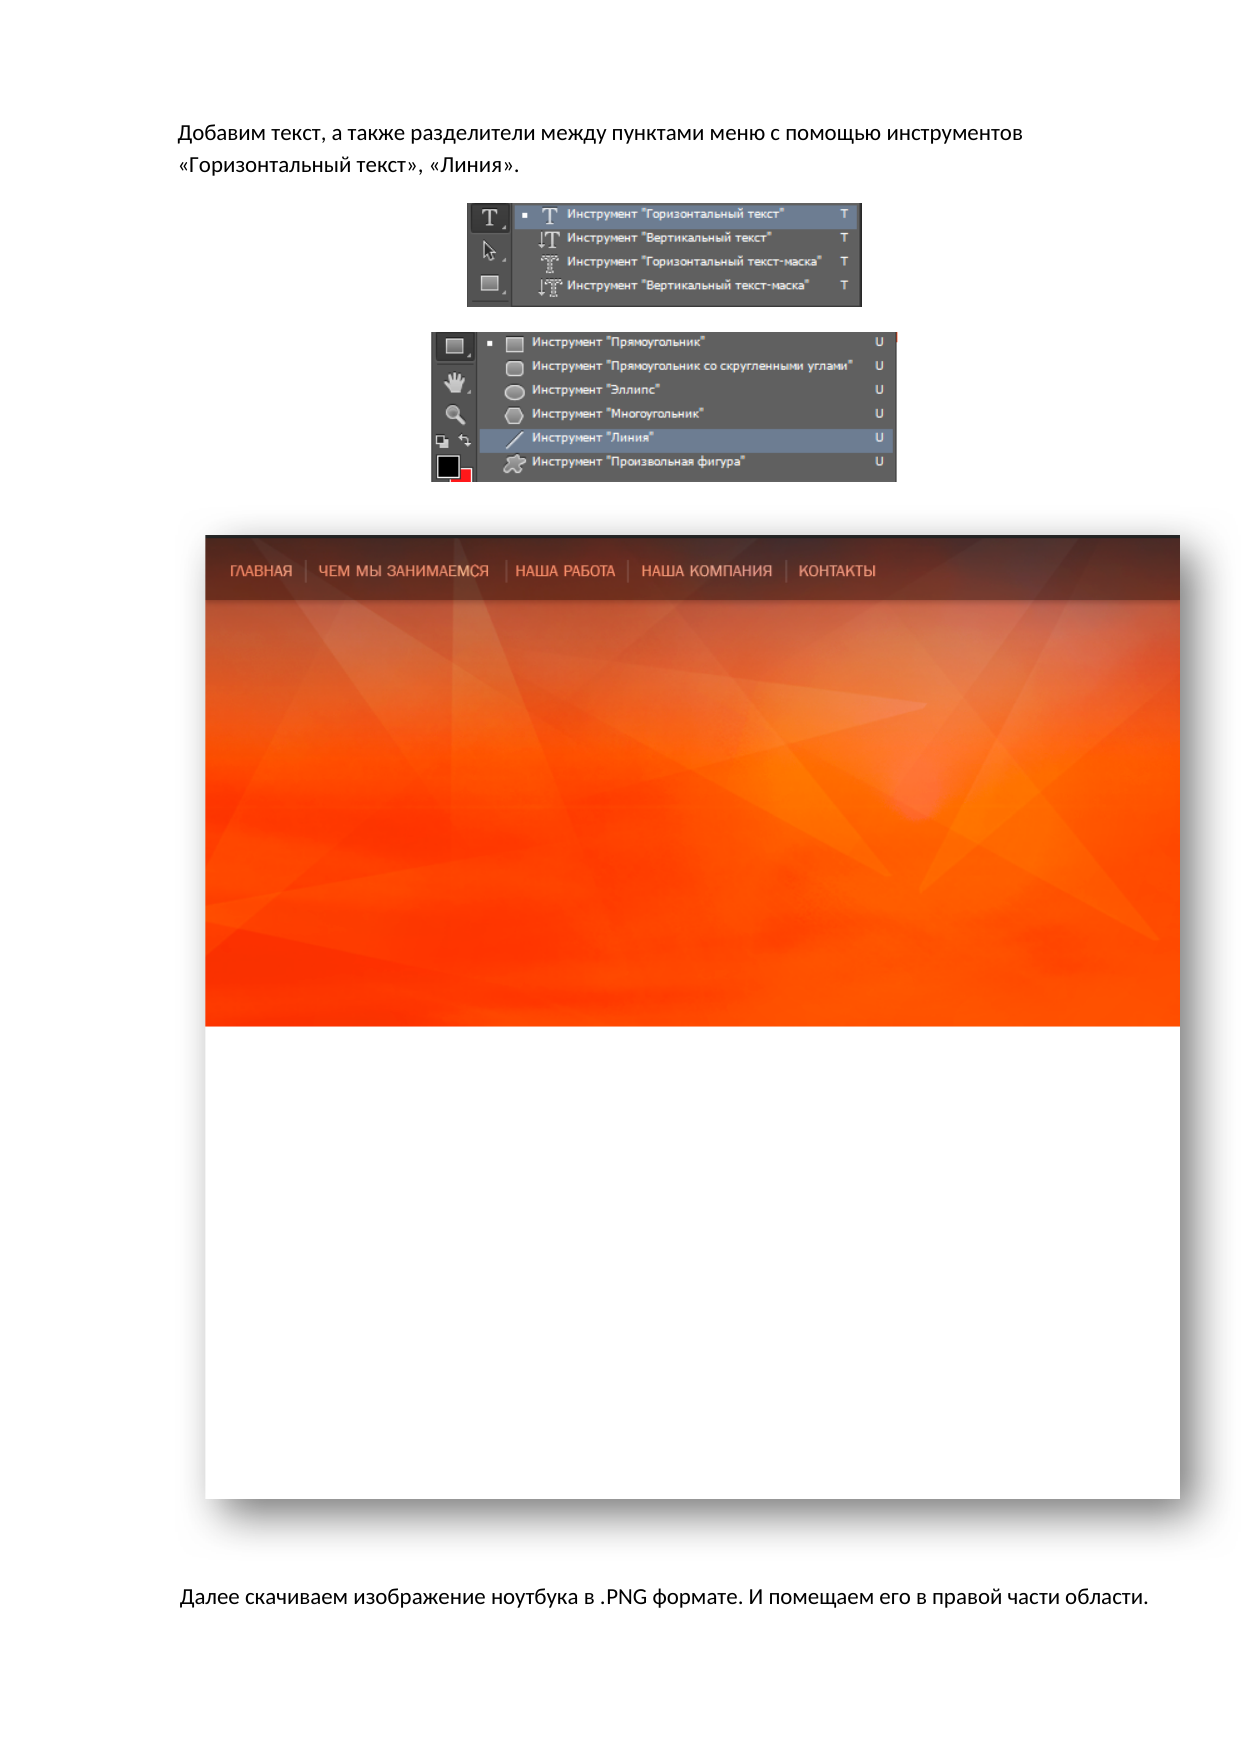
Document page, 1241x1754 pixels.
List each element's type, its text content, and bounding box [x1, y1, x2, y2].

picture [431, 332, 898, 482]
picture [205, 535, 1180, 1499]
text Далее скачиваем изображение ноутбука в .PNG формате. И помещаем его в правой части области. [177, 1582, 1152, 1610]
picture [467, 203, 862, 307]
text Добавим текст, а также разделители между пунктами меню с помощью инструментов «Горизонтальный текст», «Линия». [177, 118, 1152, 178]
